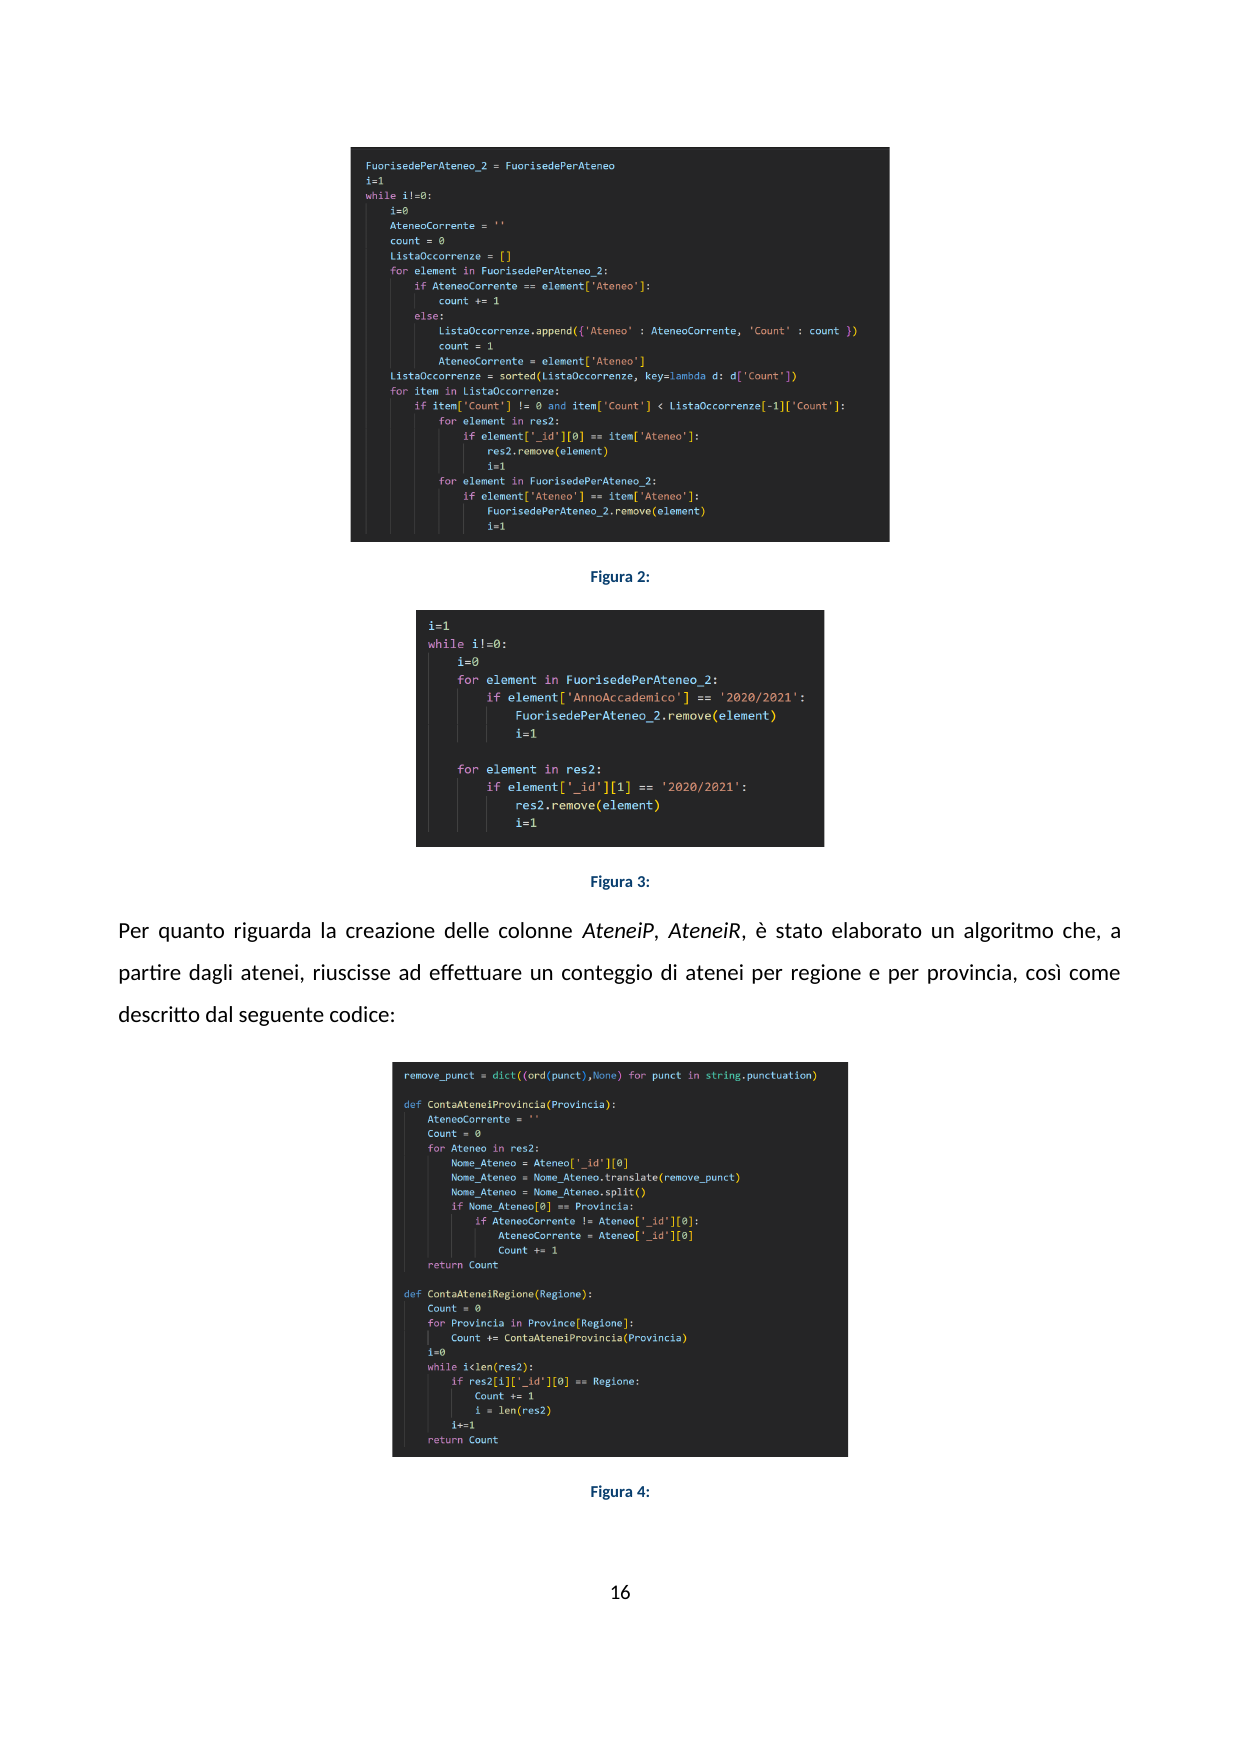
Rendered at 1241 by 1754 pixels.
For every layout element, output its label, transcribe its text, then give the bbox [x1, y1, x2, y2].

picture [416, 610, 825, 847]
text Figura 2: [118, 566, 1122, 586]
text Figura 3: [118, 872, 1122, 892]
text Per quanto riguarda la creazione delle colonne AteneiP, AteneiR, è stato elaborato un algoritmo che, a partire dagli atenei, riuscisse ad effettuare un conteggio di atenei per regione e per provincia, così come descritto dal seguente codice: [118, 916, 1122, 1028]
picture [392, 1062, 849, 1457]
picture [350, 147, 890, 542]
text Figura 4: [118, 1482, 1122, 1502]
